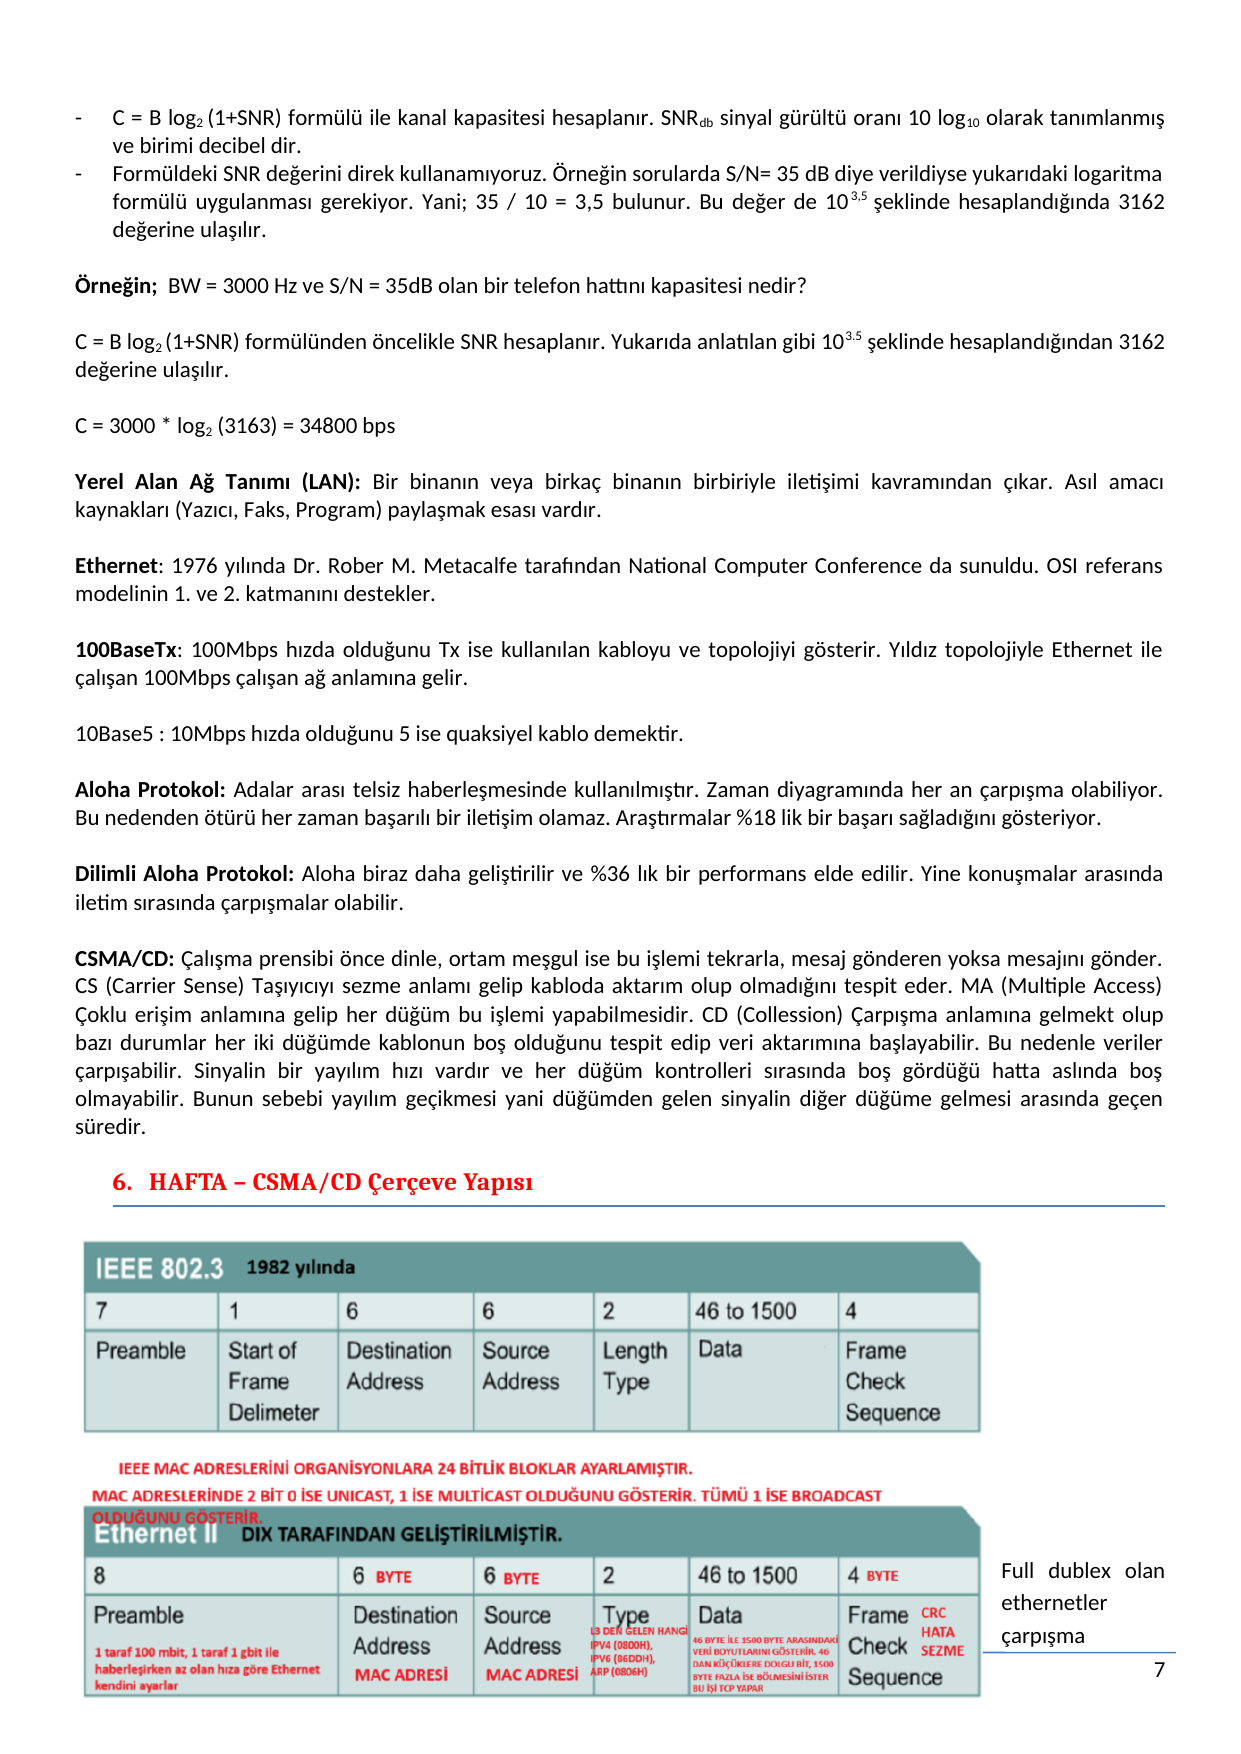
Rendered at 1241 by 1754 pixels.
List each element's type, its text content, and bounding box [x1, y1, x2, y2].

text Yerel Alan Ağ Tanımı (LAN): Bir binanın veya birkaç binanın birbiriyle iletişimi kavramından çıkar. Asıl amacı kaynakları (Yazıcı, Faks, Program) paylaşmak esası vardır. [75, 467, 1165, 523]
list C = B log2 (1+SNR) formülü ile kanal kapasitesi hesaplanır. SNRdb sinyal gürültü oranı 10 log10 olarak tanımlanmış ve birimi decibel dir. [75, 103, 1165, 159]
title HAFTA – CSMA/CD Çerçeve Yapısı [112, 1168, 1165, 1207]
text 10Base5 : 10Mbps hızda olduğunu 5 ise quaksiyel kablo demektir. [75, 719, 1165, 747]
text C = B log2 (1+SNR) formülünden öncelikle SNR hesaplanır. Yukarıda anlatılan gibi 103.5 şeklinde hesaplandığından 3162 değerine ulaşılır. [75, 327, 1165, 383]
picture [75, 1238, 983, 1702]
text Dilimli Aloha Protokol: Aloha biraz daha geliştirilir ve %36 lık bir performans elde edilir. Yine konuşmalar arasında iletim sırasında çarpışmalar olabilir. [75, 859, 1165, 916]
text C = 3000 * log2 (3163) = 34800 bps [75, 411, 1165, 439]
list Formüldeki SNR değerini direk kullanamıyoruz. Örneğin sorularda S/N= 35 dB diye verildiyse yukarıdaki logaritma formülü uygulanması gerekiyor. Yani; 35 / 10 = 3,5 bulunur. Bu değer de 103,5 şeklinde hesaplandığında 3162 değerine ulaşılır. [75, 159, 1165, 243]
text Ethernet: 1976 yılında Dr. Rober M. Metacalfe tarafından National Computer Conference da sunuldu. OSI referans modelinin 1. ve 2. katmanını destekler. [75, 551, 1165, 607]
text Örneğin; BW = 3000 Hz ve S/N = 35dB olan bir telefon hattını kapasitesi nedir? [75, 271, 1165, 299]
text Aloha Protokol: Adalar arası telsiz haberleşmesinde kullanılmıştır. Zaman diyagramında her an çarpışma olabiliyor. Bu nedenden ötürü her zaman başarılı bir iletişim olamaz. Araştırmalar %18 lik bir başarı sağladığını gösteriyor. [75, 776, 1165, 832]
text CSMA/CD: Çalışma prensibi önce dinle, ortam meşgul ise bu işlemi tekrarla, mesaj gönderen yoksa mesajını gönder. CS (Carrier Sense) Taşıyıcıyı sezme anlamı gelip kabloda aktarım olup olmadığını tespit eder. MA (Multiple Access) Çoklu erişim anlamına gelip her düğüm bu işlemi yapabilmesidir. CD (Collession) Çarpışma anlamına gelmekt olup bazı durumlar her iki düğümde kablonun boş olduğunu tespit edip veri aktarımına başlayabilir. Bu nedenle veriler çarpışabilir. Sinyalin bir yayılım hızı vardır ve her düğüm kontrolleri sırasında boş gördüğü hatta aslında boş olmayabilir. Bunun sebebi yayılım geçikmesi yani düğümden gelen sinyalin diğer düğüme gelmesi arasında geçen süredir. [75, 944, 1165, 1140]
text 100BaseTx: 100Mbps hızda olduğunu Tx ise kullanılan kabloyu ve topolojiyi gösterir. Yıldız topolojiyle Ethernet ile çalışan 100Mbps çalışan ağ anlamına gelir. [75, 635, 1165, 691]
